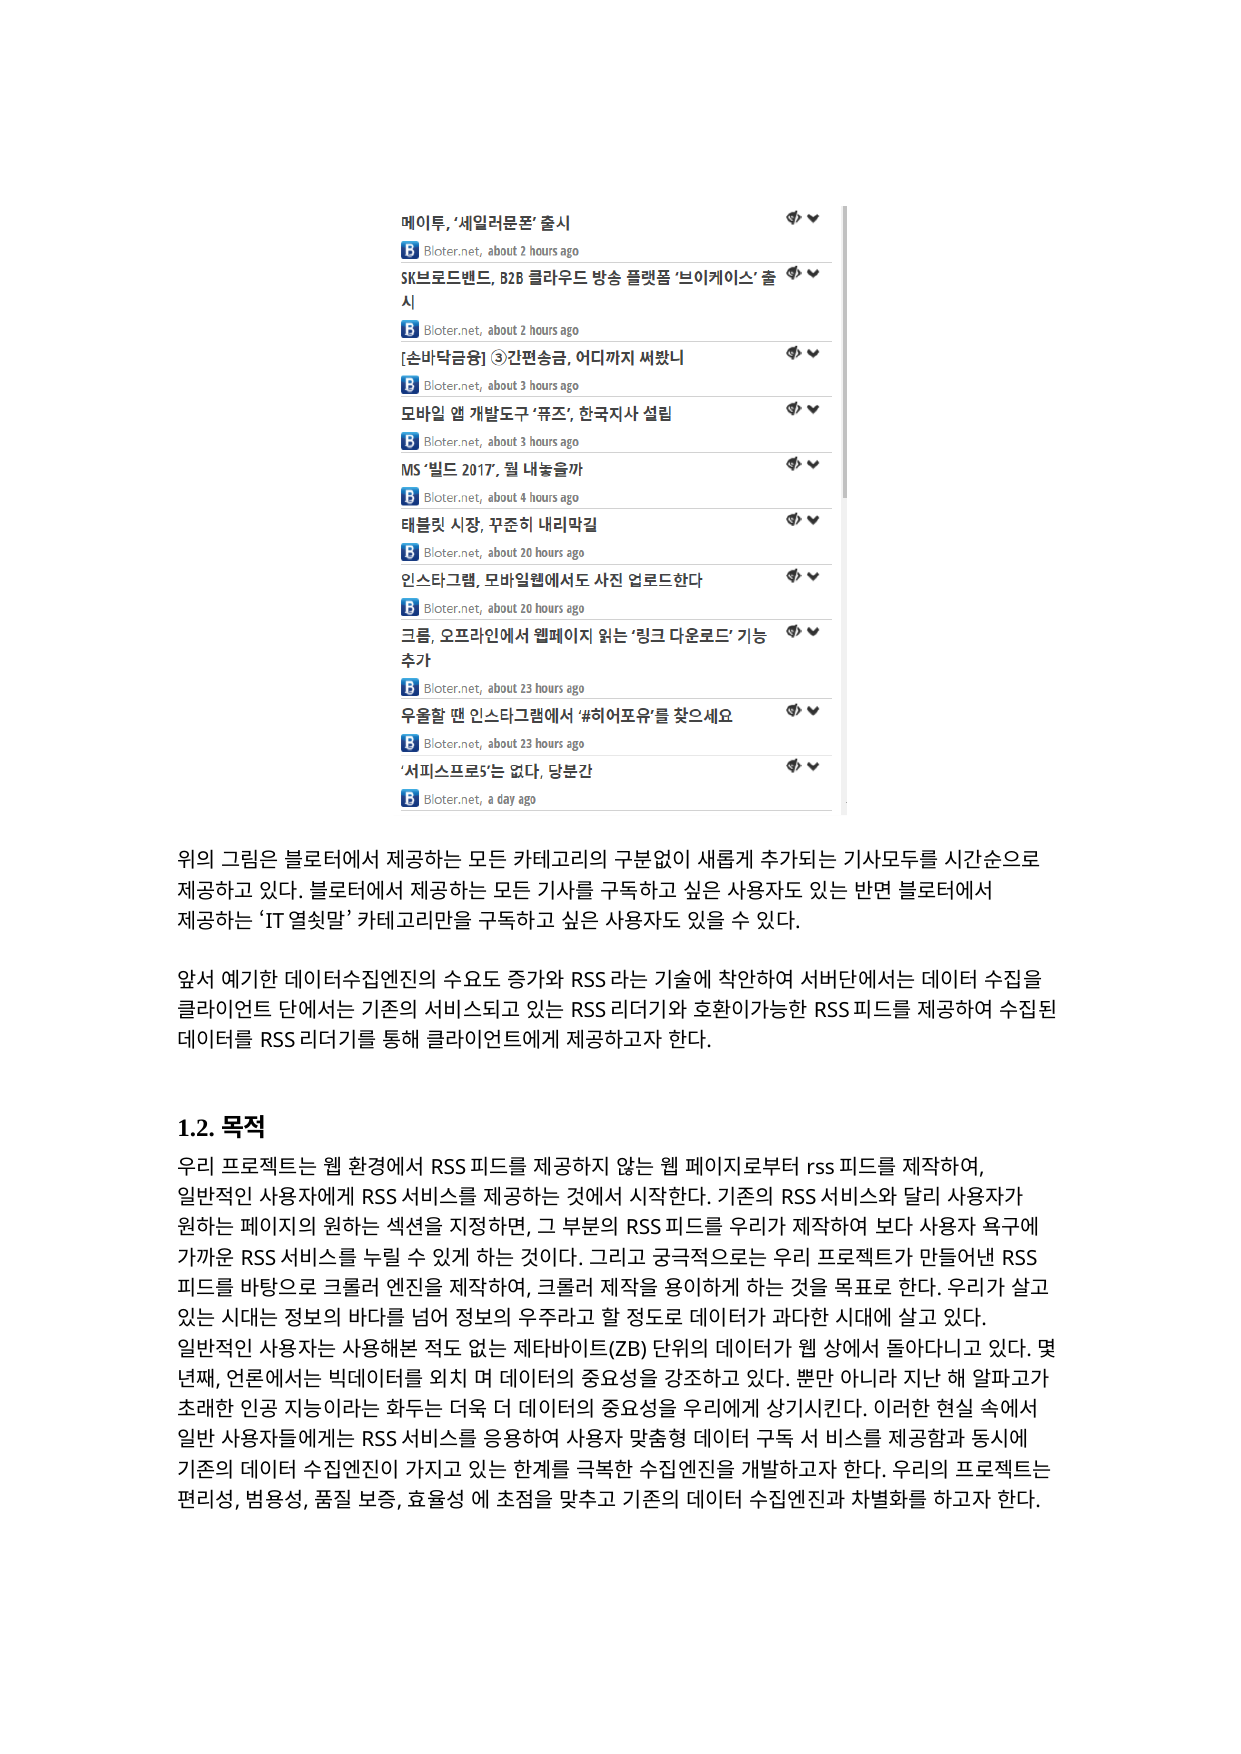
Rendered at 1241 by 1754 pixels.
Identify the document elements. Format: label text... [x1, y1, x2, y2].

subtitle 목적 [177, 1107, 1063, 1144]
text 우리 프로젝트는 웹 환경에서 RSS피드를 제공하지 않는 웹 페이지로부터 rss피드를 제작하여, 일반적인 사용자에게 RSS서비스를 제공하는 것에서 시작한다. 기존의 RSS서비스와 달리 사용자가 원하는 페이지의 원하는 섹션을 지정하면, 그 부분의 RSS피드를 우리가 제작하여 보다 사용자 욕구에 가까운 RSS서비스를 누릴 수 있게 하는 것이다. 그리고 궁극적으로는 우리 프로젝트가 만들어낸 RSS피드를 바탕으로 크롤러 엔진을 제작하여, 크롤러 제작을 용이하게 하는 것을 목표로 한다. 우리가 살고 있는 시대는 정보의 바다를 넘어 정보의 우주라고 할 정도로 데이터가 과다한 시대에 살고 있다. 일반적인 사용자는 사용해본 적도 없는 제타바이트(ZB) 단위의 데이터가 웹 상에서 돌아다니고 있다. 몇 년째, 언론에서는 빅데이터를 외치 며 데이터의 중요성을 강조하고 있다. 뿐만 아니라 지난 해 알파고가 초래한 인공 지능이라는 화두는 더욱 더 데이터의 중요성을 우리에게 상기시킨다. 이러한 현실 속에서 일반 사용자들에게는 RSS서비스를 응용하여 사용자 맞춤형 데이터 구독 서 비스를 제공함과 동시에 기존의 데이터 수집엔진이 가지고 있는 한계를 극복한 수집엔진을 개발하고자 한다. 우리의 프로젝트는 편리성, 범용성, 품질 보증, 효율성 에 초점을 맞추고 기존의 데이터 수집엔진과 차별화를 하고자 한다. [177, 1150, 1063, 1514]
text 앞서 예기한 데이터수집엔진의 수요도 증가와 RSS라는 기술에 착안하여 서버단에서는 데이터 수집을 클라이언트 단에서는 기존의 서비스되고 있는 RSS리더기와 호환이가능한 RSS피드를 제공하여 수집된 데이터를 RSS리더기를 통해 클라이언트에게 제공하고자 한다. [177, 963, 1063, 1054]
picture [393, 206, 847, 816]
text 위의 그림은 블로터에서 제공하는 모든 카테고리의 구분없이 새롭게 추가되는 기사모두를 시간순으로 제공하고 있다. 블로터에서 제공하는 모든 기사를 구독하고 싶은 사용자도 있는 반면 블로터에서 제공하는 ‘IT열쇳말’ 카테고리만을 구독하고 싶은 사용자도 있을 수 있다. [177, 844, 1063, 934]
